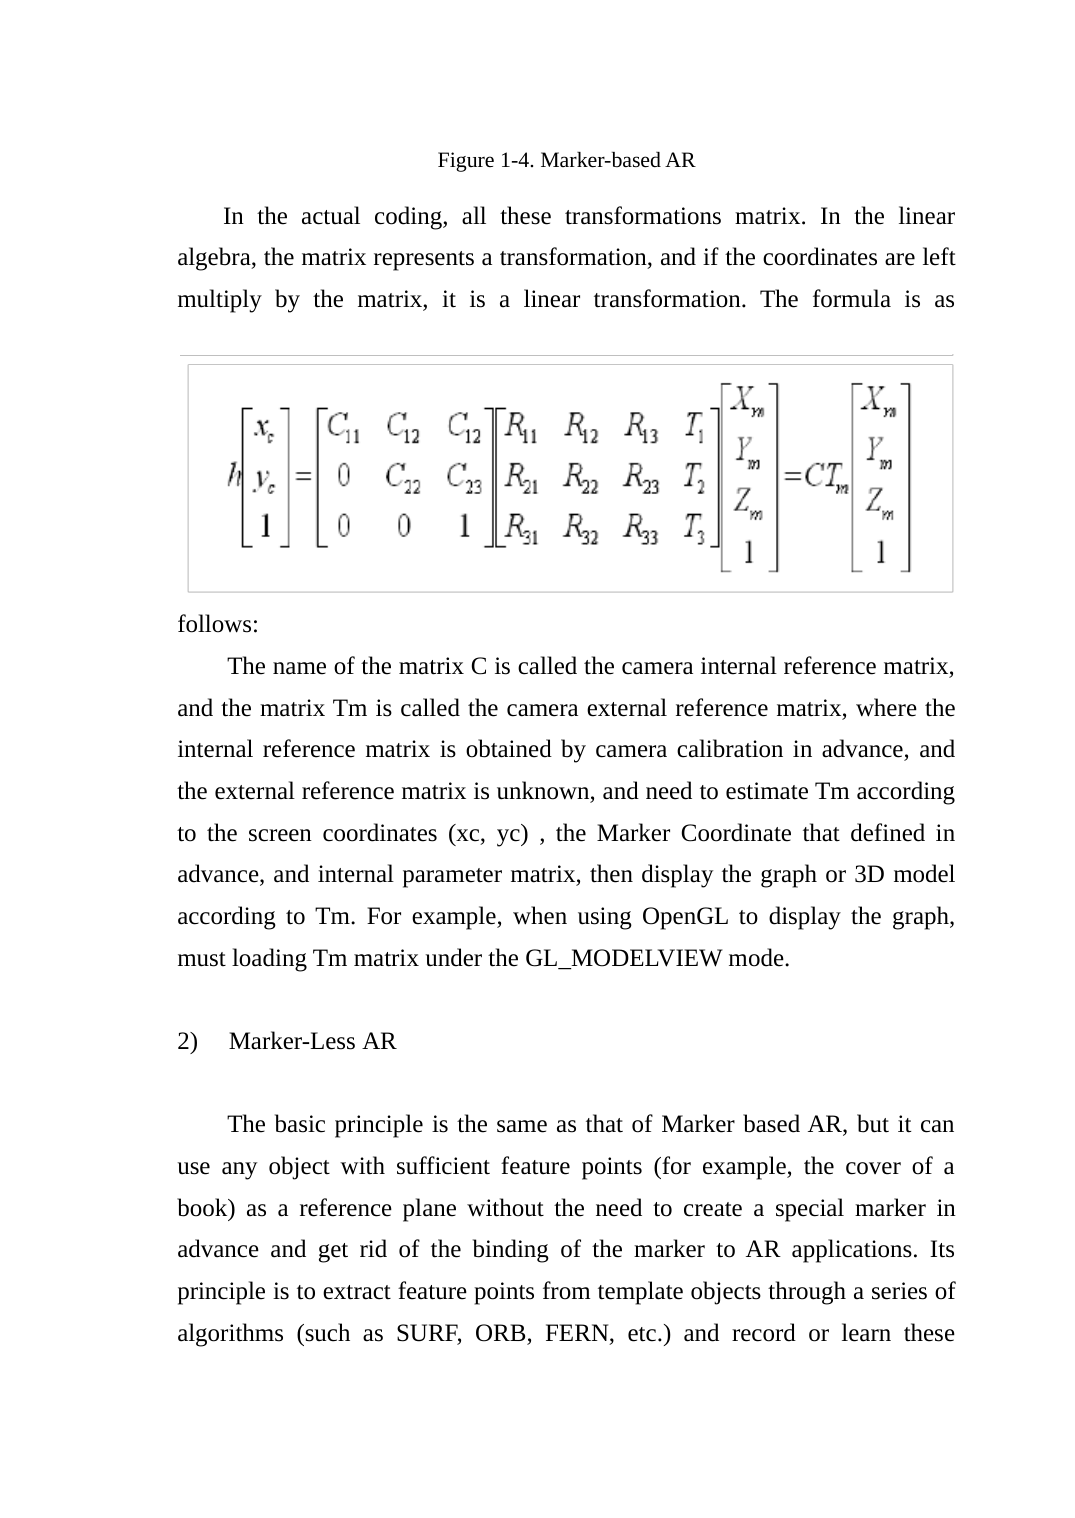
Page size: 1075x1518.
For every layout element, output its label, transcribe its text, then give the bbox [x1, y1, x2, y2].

text Figure 1-4. Marker-based AR [177, 147, 956, 172]
list Marker-Less AR [177, 1016, 956, 1058]
text The name of the matrix C is called the camera internal reference matrix, and the matrix Tm is called the camera external reference matrix, where the internal reference matrix is obtained by camera calibration in advance, and the external reference matrix is unknown, and need to estimate Tm according to the screen coordinates (xc, yc) , the Marker Coordinate that defined in advance, and internal parameter matrix, then display the graph or 3D model according to Tm. For example, when using OpenGL to display the graph, must loading Tm matrix under the GL_MODELVIEW mode. [177, 641, 956, 974]
picture [180, 354, 960, 600]
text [177, 1099, 956, 1349]
